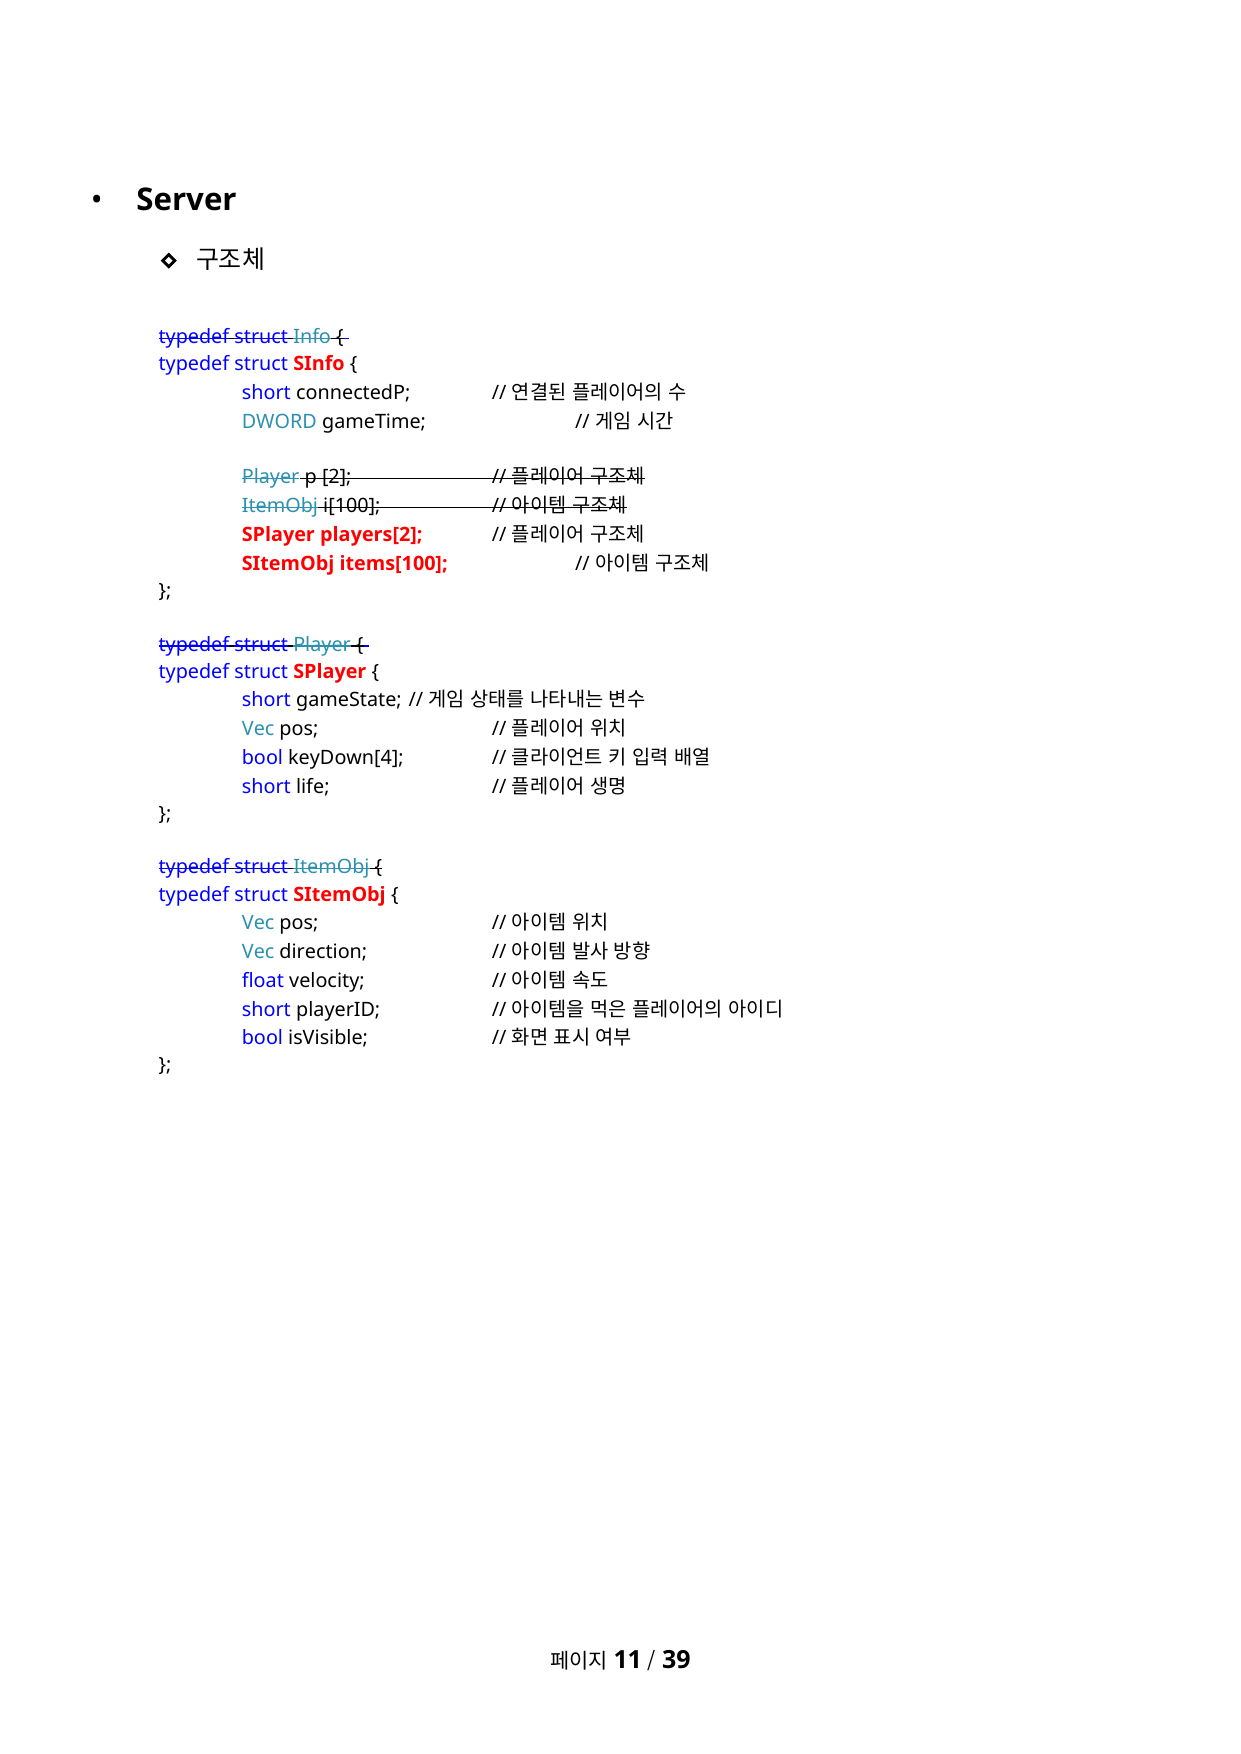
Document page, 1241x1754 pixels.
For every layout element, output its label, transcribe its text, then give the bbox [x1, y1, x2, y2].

text }; [75, 1051, 1165, 1077]
text ItemObj i[100]; // 아이템 구조체 [75, 490, 1165, 518]
list 구조체 [158, 240, 1165, 276]
text }; [75, 576, 1165, 603]
text SItemObj items[100]; // 아이템 구조체 [75, 547, 1165, 576]
text bool isVisible; // 화면 표시 여부 [75, 1022, 1165, 1051]
text bool keyDown[4]; // 클라이언트 키 입력 배열 [75, 741, 1165, 770]
text Server [91, 177, 1165, 220]
text typedef struct SInfo { [75, 349, 1165, 376]
text float velocity; // 아이템 속도 [75, 964, 1165, 993]
text typedef struct SItemObj { [75, 880, 1165, 907]
text DWORD gameTime; // 게임 시간 [75, 405, 1165, 434]
text typedef struct Info { [75, 322, 1165, 349]
text Player p [2]; // 플레이어 구조체 [75, 461, 1165, 490]
text Vec pos; // 플레이어 위치 [75, 713, 1165, 741]
text SPlayer players[2]; // 플레이어 구조체 [75, 518, 1165, 547]
text typedef struct SPlayer { short gameState; // 게임 상태를 나타내는 변수 [75, 657, 1165, 713]
text short life; // 플레이어 생명 [75, 770, 1165, 799]
text short connectedP; // 연결된 플레이어의 수 [75, 376, 1165, 405]
text Vec pos; // 아이템 위치 [75, 907, 1165, 936]
text short playerID; // 아이템을 먹은 플레이어의 아이디 [75, 993, 1165, 1022]
text typedef struct Player { [75, 630, 1165, 657]
text typedef struct ItemObj { [75, 853, 1165, 880]
text }; [75, 799, 1165, 826]
text Vec direction; // 아이템 발사 방향 [75, 936, 1165, 964]
